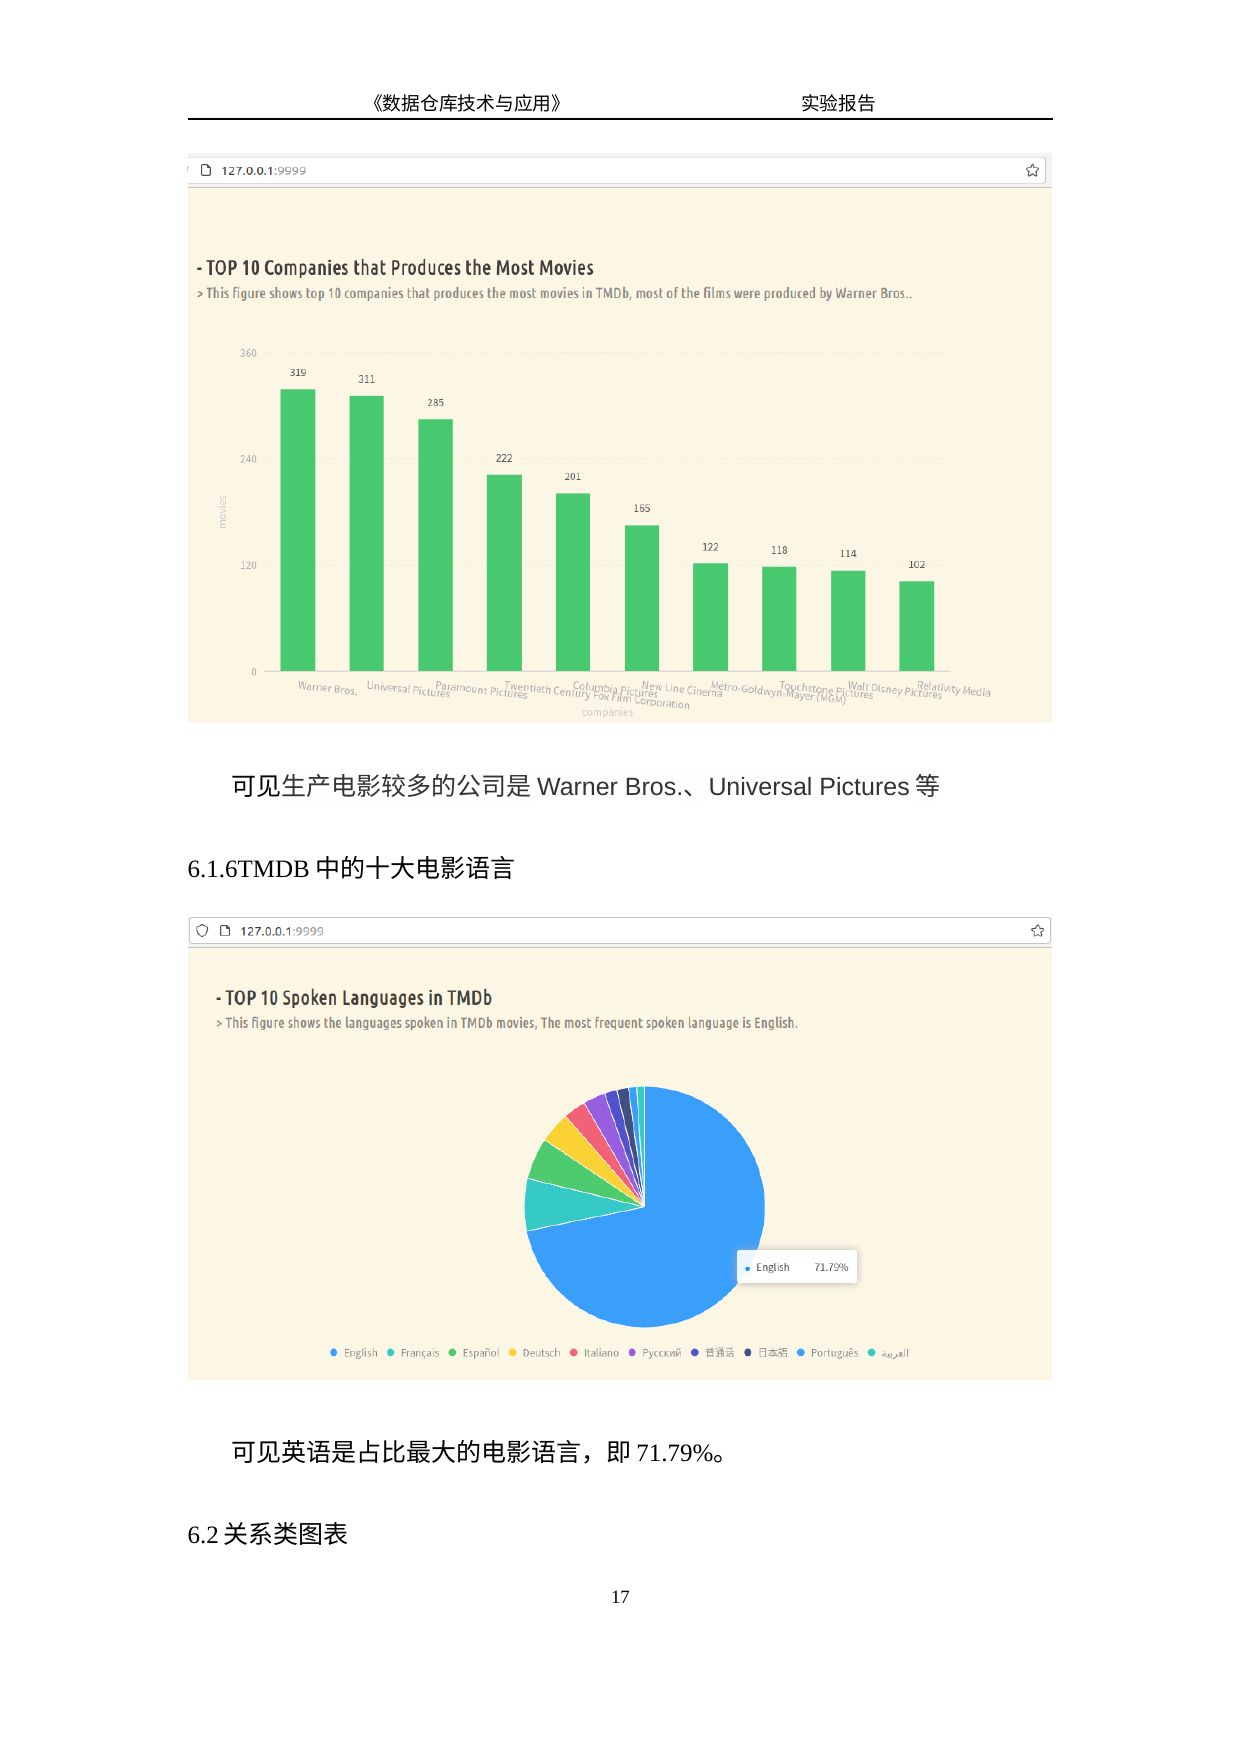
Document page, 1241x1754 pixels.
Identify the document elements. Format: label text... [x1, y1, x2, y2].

picture [187, 917, 1053, 1380]
list 可见英语是占比最大的电影语言，即71.79%。 [187, 1419, 1053, 1484]
text 6.1.6TMDB中的十大电影语言 [187, 836, 1053, 901]
picture [187, 153, 1053, 722]
list 6.2关系类图表 [187, 1501, 1053, 1566]
text 可见生产电影较多的公司是 Warner Bros.、Universal Pictures等 [187, 752, 1053, 817]
